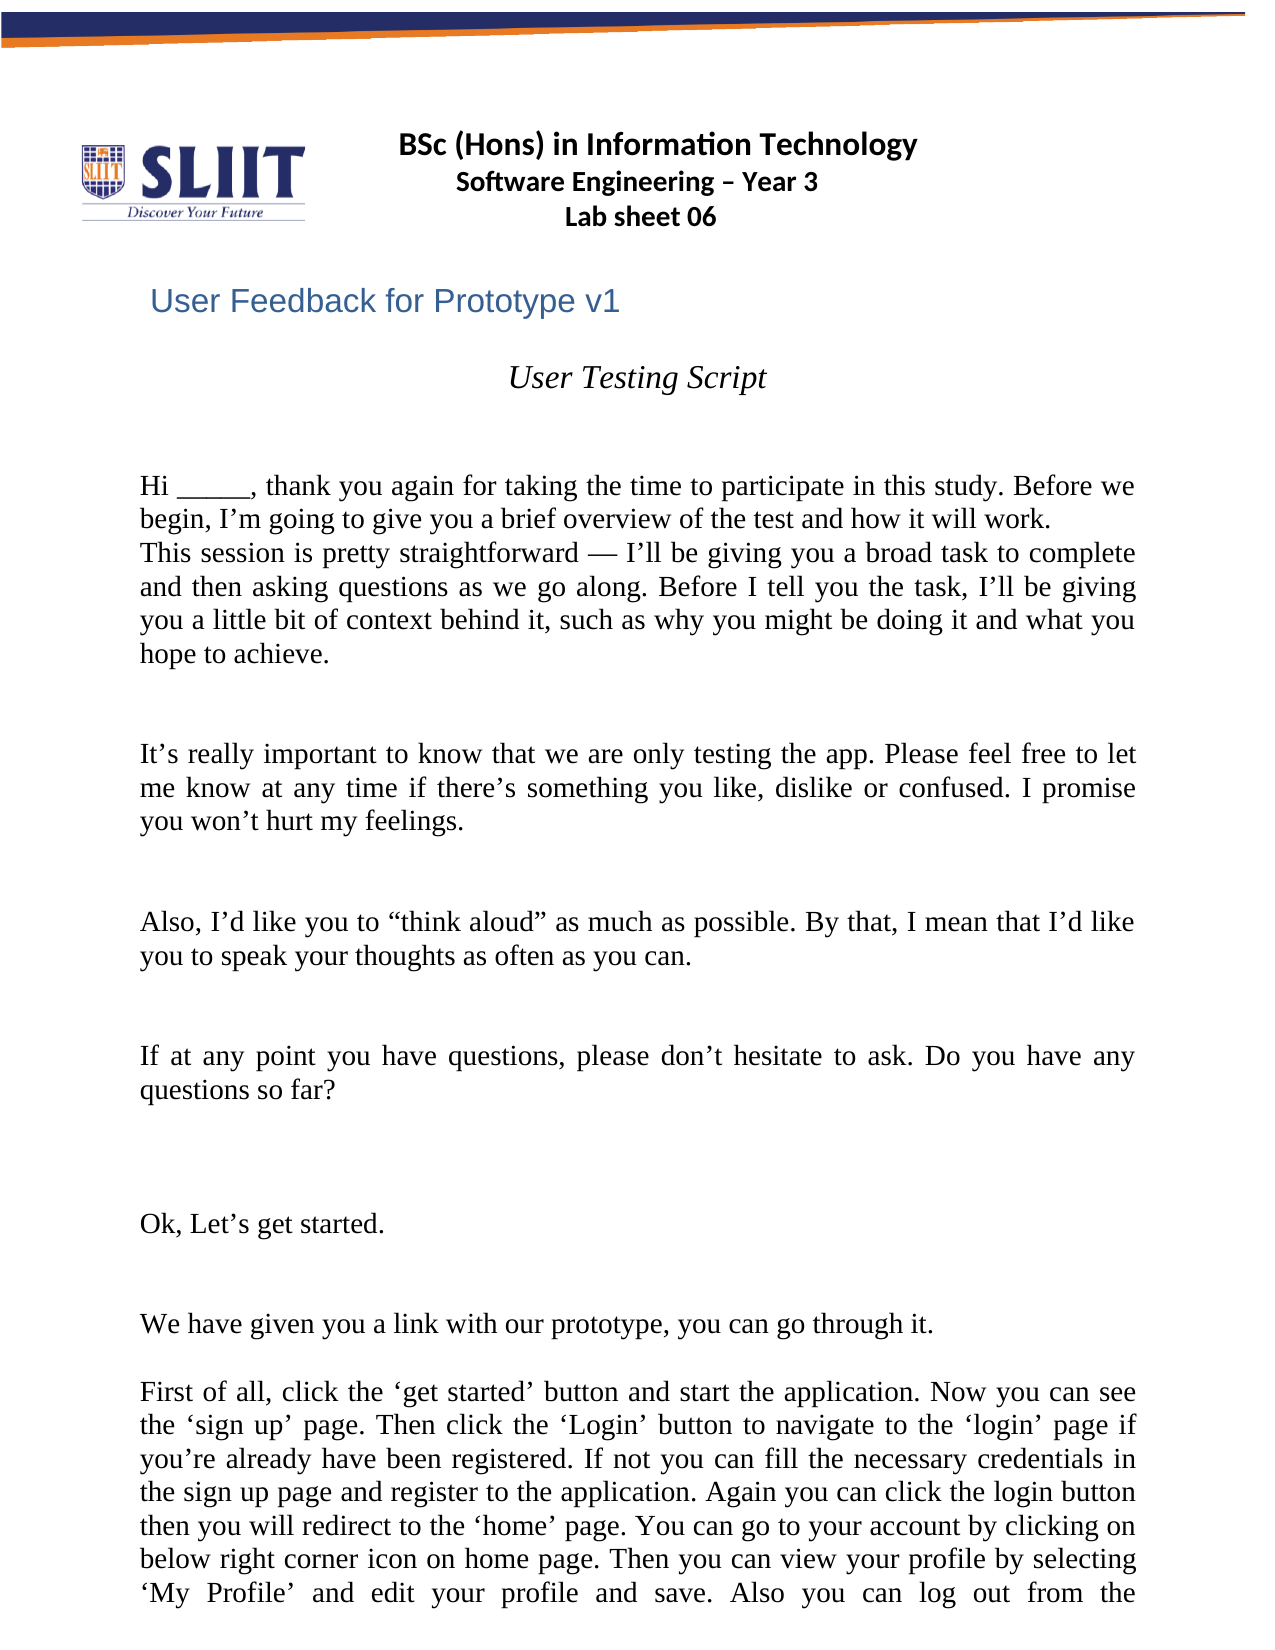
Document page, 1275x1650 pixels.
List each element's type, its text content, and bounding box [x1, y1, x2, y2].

text User Testing Script [139, 358, 1137, 396]
text Also, I’d like you to “think aloud” as much as possible. By that, I mean that I’d like you to speak your thoughts as often as you can. [139, 904, 1137, 971]
text This session is pretty straightforward — I’ll be giving you a broad task to complete and then asking questions as we go along. Before I tell you the task, I’ll be giving you a little bit of context behind it, such as why you might be doing it and what you hope to achieve. [139, 535, 1137, 669]
picture [1, 12, 1246, 48]
text User Feedback for Prototype v1 [150, 281, 1137, 319]
picture [81, 145, 306, 221]
text Ok, Let’s get started. [139, 1206, 1137, 1239]
text If at any point you have questions, please don’t hesitate to ask. Do you have any questions so far? [139, 1038, 1137, 1105]
text Hi _____, thank you again for taking the time to participate in this study. Before we begin, I’m going to give you a brief overview of the test and how it will work. [139, 468, 1137, 535]
text We have given you a link with our prototype, you can go through it. [139, 1307, 1137, 1340]
text It’s really important to know that we are only testing the app. Please feel free to let me know at any time if there’s something you like, dislike or confused. I promise you won’t hurt my feelings. [139, 736, 1137, 837]
